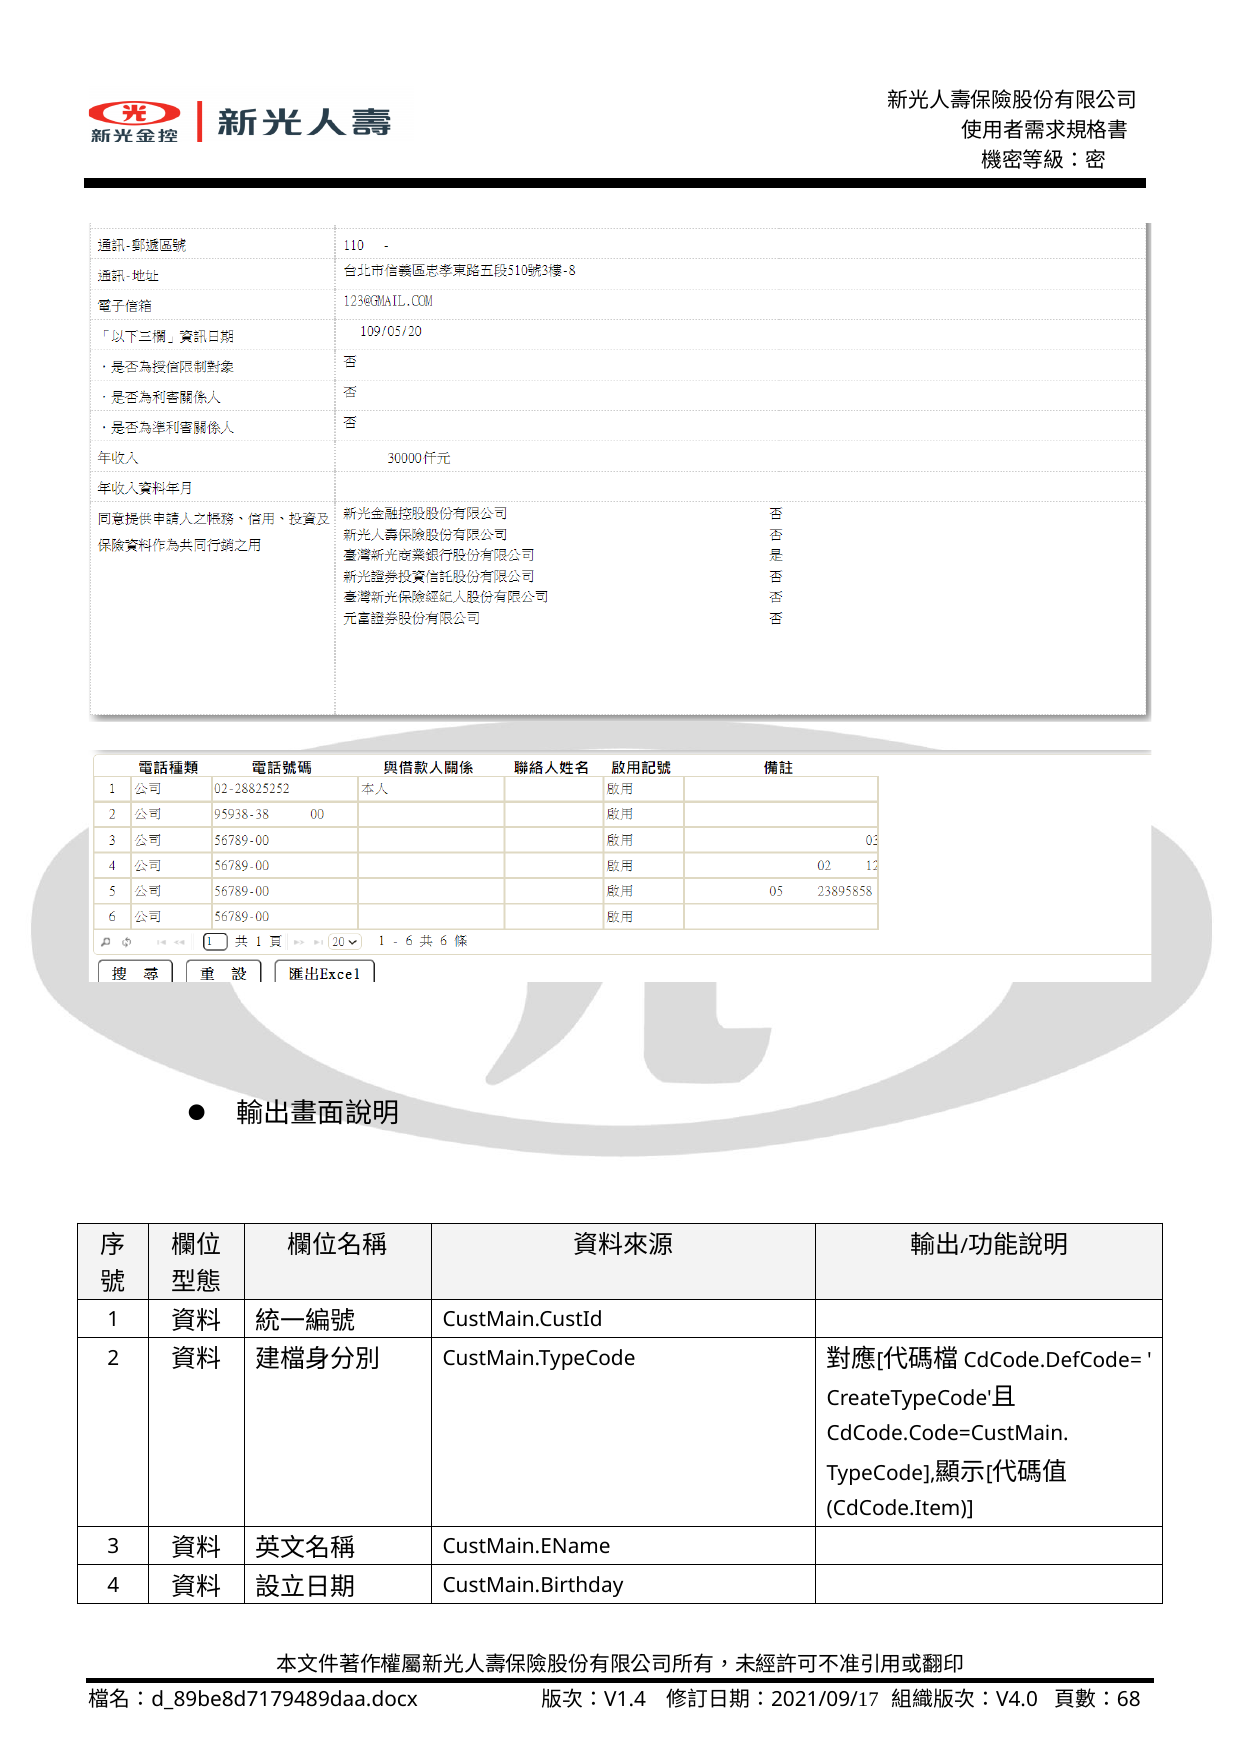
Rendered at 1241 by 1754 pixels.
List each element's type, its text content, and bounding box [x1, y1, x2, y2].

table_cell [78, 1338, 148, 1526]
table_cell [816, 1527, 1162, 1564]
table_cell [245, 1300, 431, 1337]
picture [88, 86, 414, 142]
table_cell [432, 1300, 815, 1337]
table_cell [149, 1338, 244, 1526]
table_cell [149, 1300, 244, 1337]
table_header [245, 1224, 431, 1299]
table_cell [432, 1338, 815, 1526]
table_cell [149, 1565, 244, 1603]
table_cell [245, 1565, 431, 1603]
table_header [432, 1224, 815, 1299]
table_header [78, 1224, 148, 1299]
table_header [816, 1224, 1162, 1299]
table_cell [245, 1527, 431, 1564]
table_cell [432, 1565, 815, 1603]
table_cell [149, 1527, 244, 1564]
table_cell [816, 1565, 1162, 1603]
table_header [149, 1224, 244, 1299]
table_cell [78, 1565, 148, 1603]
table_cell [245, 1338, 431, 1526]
list 輸出畫面說明 [186, 1073, 1152, 1148]
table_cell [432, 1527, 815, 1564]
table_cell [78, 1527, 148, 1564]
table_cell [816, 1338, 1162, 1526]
picture [25, 223, 1215, 1163]
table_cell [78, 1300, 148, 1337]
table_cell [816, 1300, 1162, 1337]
